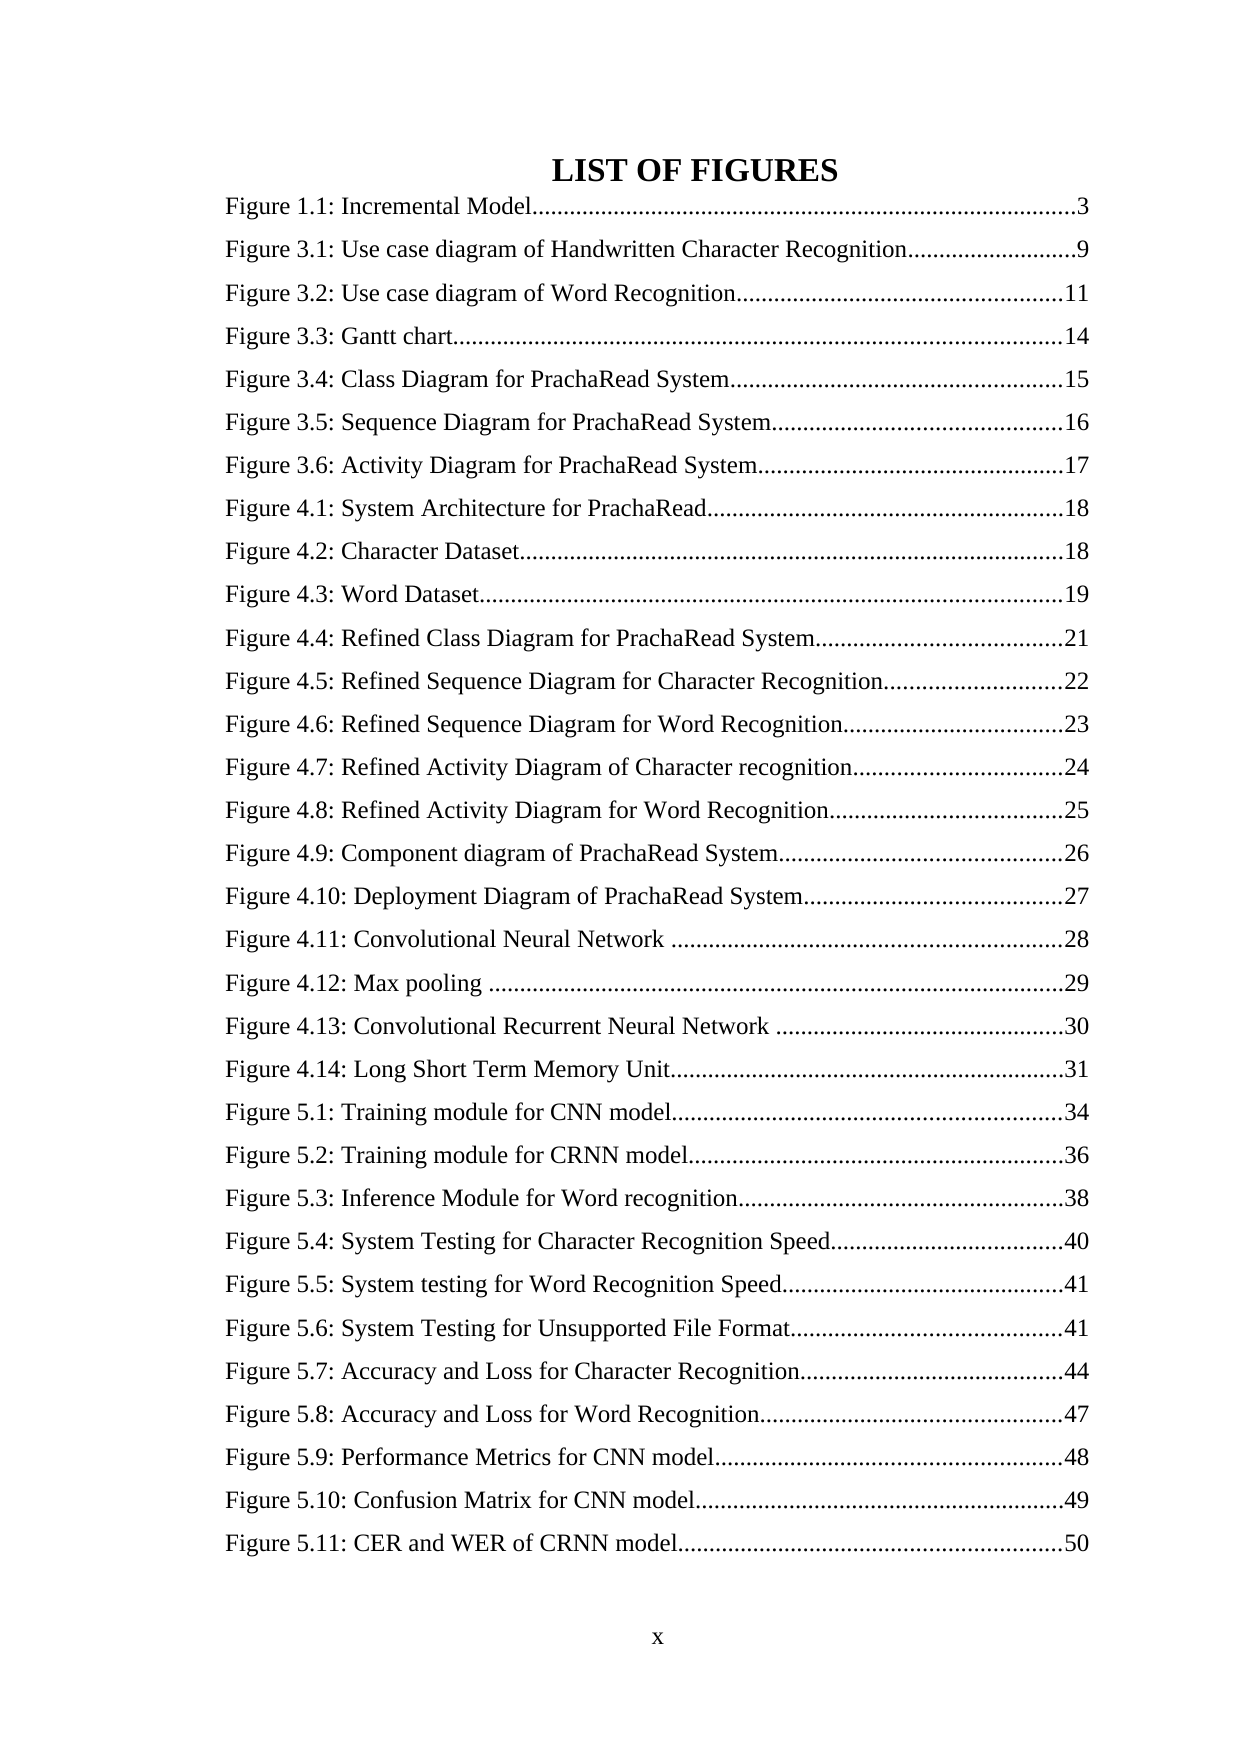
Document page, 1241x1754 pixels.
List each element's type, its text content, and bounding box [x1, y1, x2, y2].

text Figure 5.3: Inference Module for Word recognition 38 [225, 1183, 1090, 1212]
subtitle LIST OF FIGURES [300, 150, 1090, 188]
text Figure 3.5: Sequence Diagram for PrachaRead System 16 [225, 407, 1090, 436]
text Figure 5.11: CER and WER of CRNN model 50 [225, 1528, 1090, 1557]
text Figure 5.1: Training module for CNN model 34 [225, 1097, 1090, 1126]
text Figure 5.9: Performance Metrics for CNN model 48 [225, 1442, 1090, 1471]
text Figure 3.3: Gantt chart 14 [225, 321, 1090, 349]
text Figure 4.6: Refined Sequence Diagram for Word Recognition 23 [225, 709, 1090, 738]
text Figure 4.9: Component diagram of PrachaRead System 26 [225, 838, 1090, 867]
text Figure 3.4: Class Diagram for PrachaRead System 15 [225, 364, 1090, 393]
text Figure 4.4: Refined Class Diagram for PrachaRead System 21 [225, 623, 1090, 651]
text Figure 5.6: System Testing for Unsupported File Format 41 [225, 1313, 1090, 1341]
text Figure 5.5: System testing for Word Recognition Speed 41 [225, 1269, 1090, 1298]
text Figure 4.1: System Architecture for PrachaRead 18 [225, 493, 1090, 522]
text Figure 3.6: Activity Diagram for PrachaRead System 17 [225, 450, 1090, 479]
text Figure 4.2: Character Dataset 18 [225, 536, 1090, 565]
text Figure 4.14: Long Short Term Memory Unit 31 [225, 1054, 1090, 1083]
text Figure 3.1: Use case diagram of Handwritten Character Recognition 9 [225, 234, 1090, 263]
text Figure 5.10: Confusion Matrix for CNN model 49 [225, 1485, 1090, 1514]
text Figure 5.7: Accuracy and Loss for Character Recognition 44 [225, 1356, 1090, 1384]
text Figure 5.8: Accuracy and Loss for Word Recognition 47 [225, 1399, 1090, 1428]
text Figure 1.1: Incremental Model 3 [225, 191, 1090, 220]
text Figure 4.7: Refined Activity Diagram of Character recognition 24 [225, 752, 1090, 781]
text Figure 4.12: Max pooling 29 [225, 968, 1090, 996]
text Figure 4.10: Deployment Diagram of PrachaRead System 27 [225, 881, 1090, 910]
text Figure 5.4: System Testing for Character Recognition Speed 40 [225, 1226, 1090, 1255]
text Figure 5.2: Training module for CRNN model 36 [225, 1140, 1090, 1169]
text Figure 4.8: Refined Activity Diagram for Word Recognition 25 [225, 795, 1090, 824]
text Figure 4.5: Refined Sequence Diagram for Character Recognition 22 [225, 666, 1090, 694]
text Figure 4.3: Word Dataset 19 [225, 579, 1090, 608]
text Figure 4.11: Convolutional Neural Network 28 [225, 924, 1090, 953]
text Figure 3.2: Use case diagram of Word Recognition 11 [225, 278, 1090, 306]
text Figure 4.13: Convolutional Recurrent Neural Network 30 [225, 1011, 1090, 1039]
